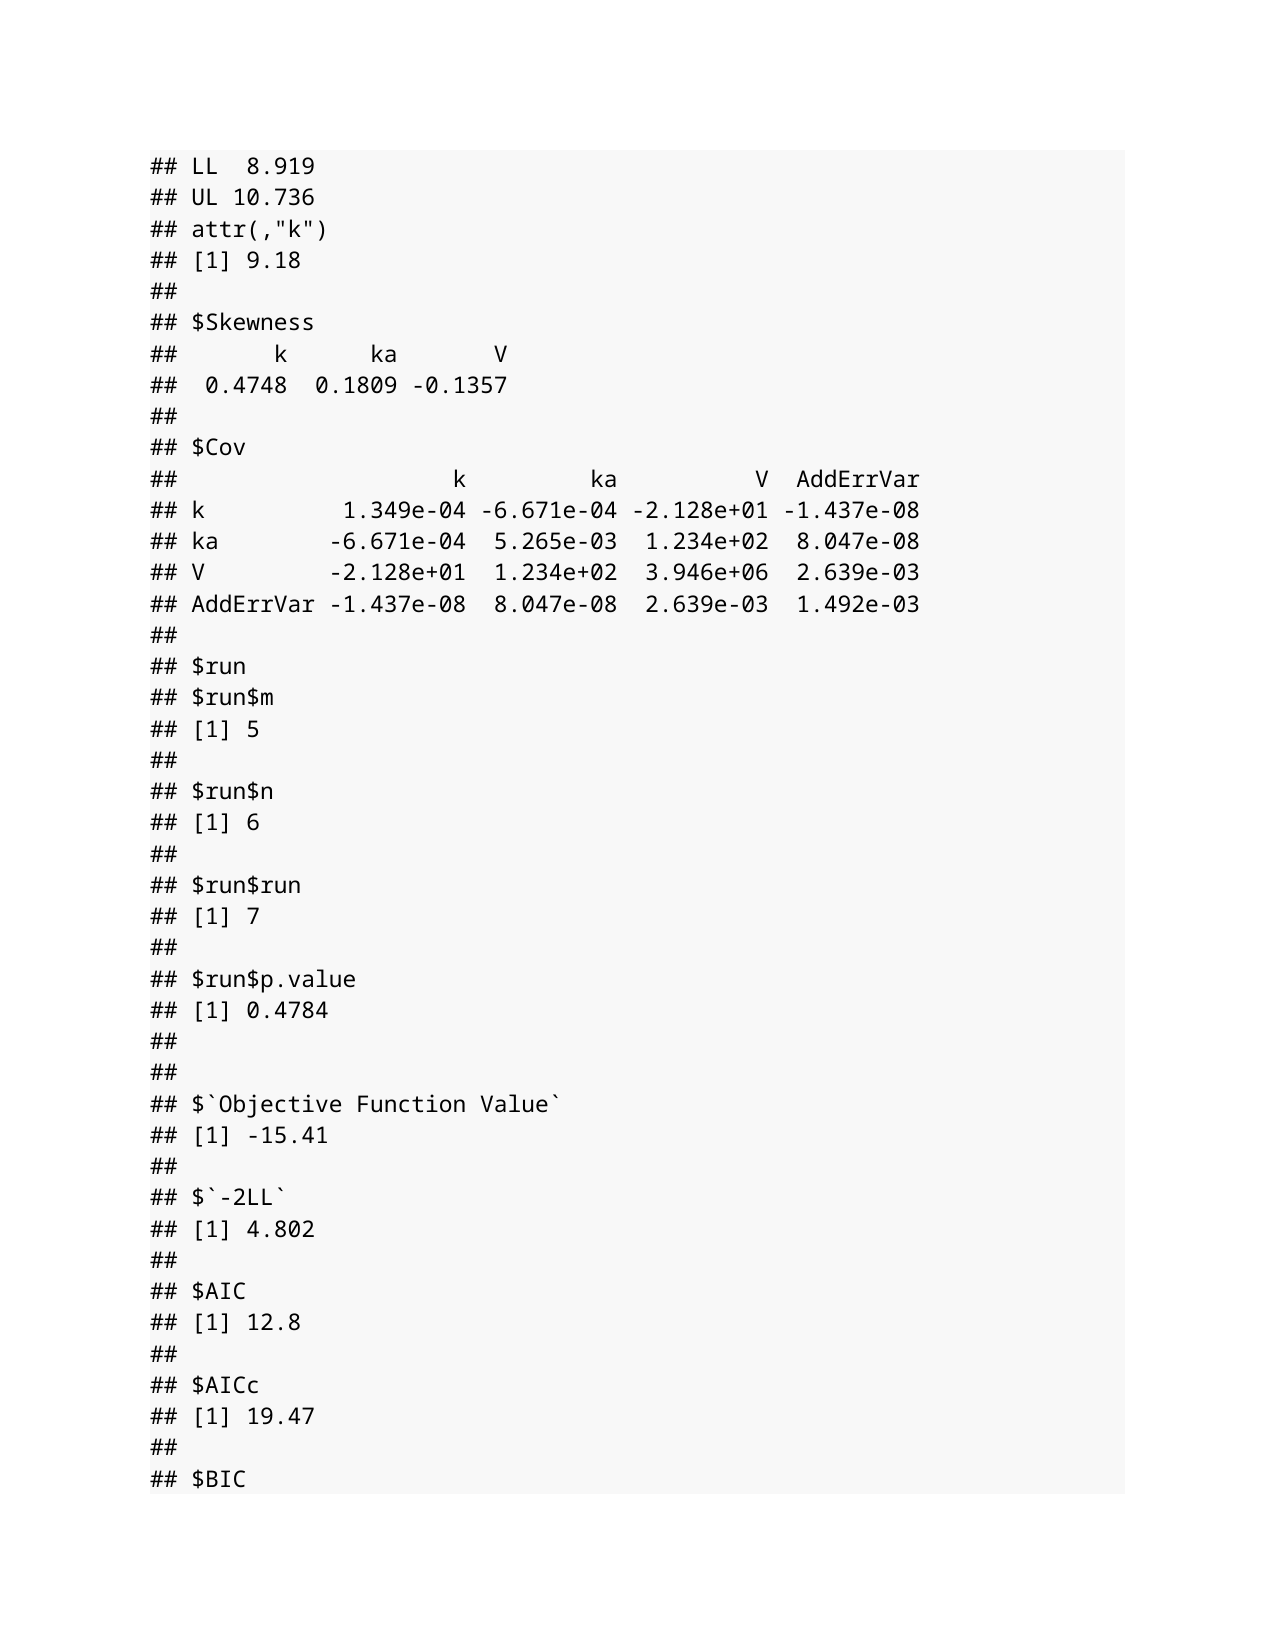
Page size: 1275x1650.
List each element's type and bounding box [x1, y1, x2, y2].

text [150, 150, 1125, 1494]
